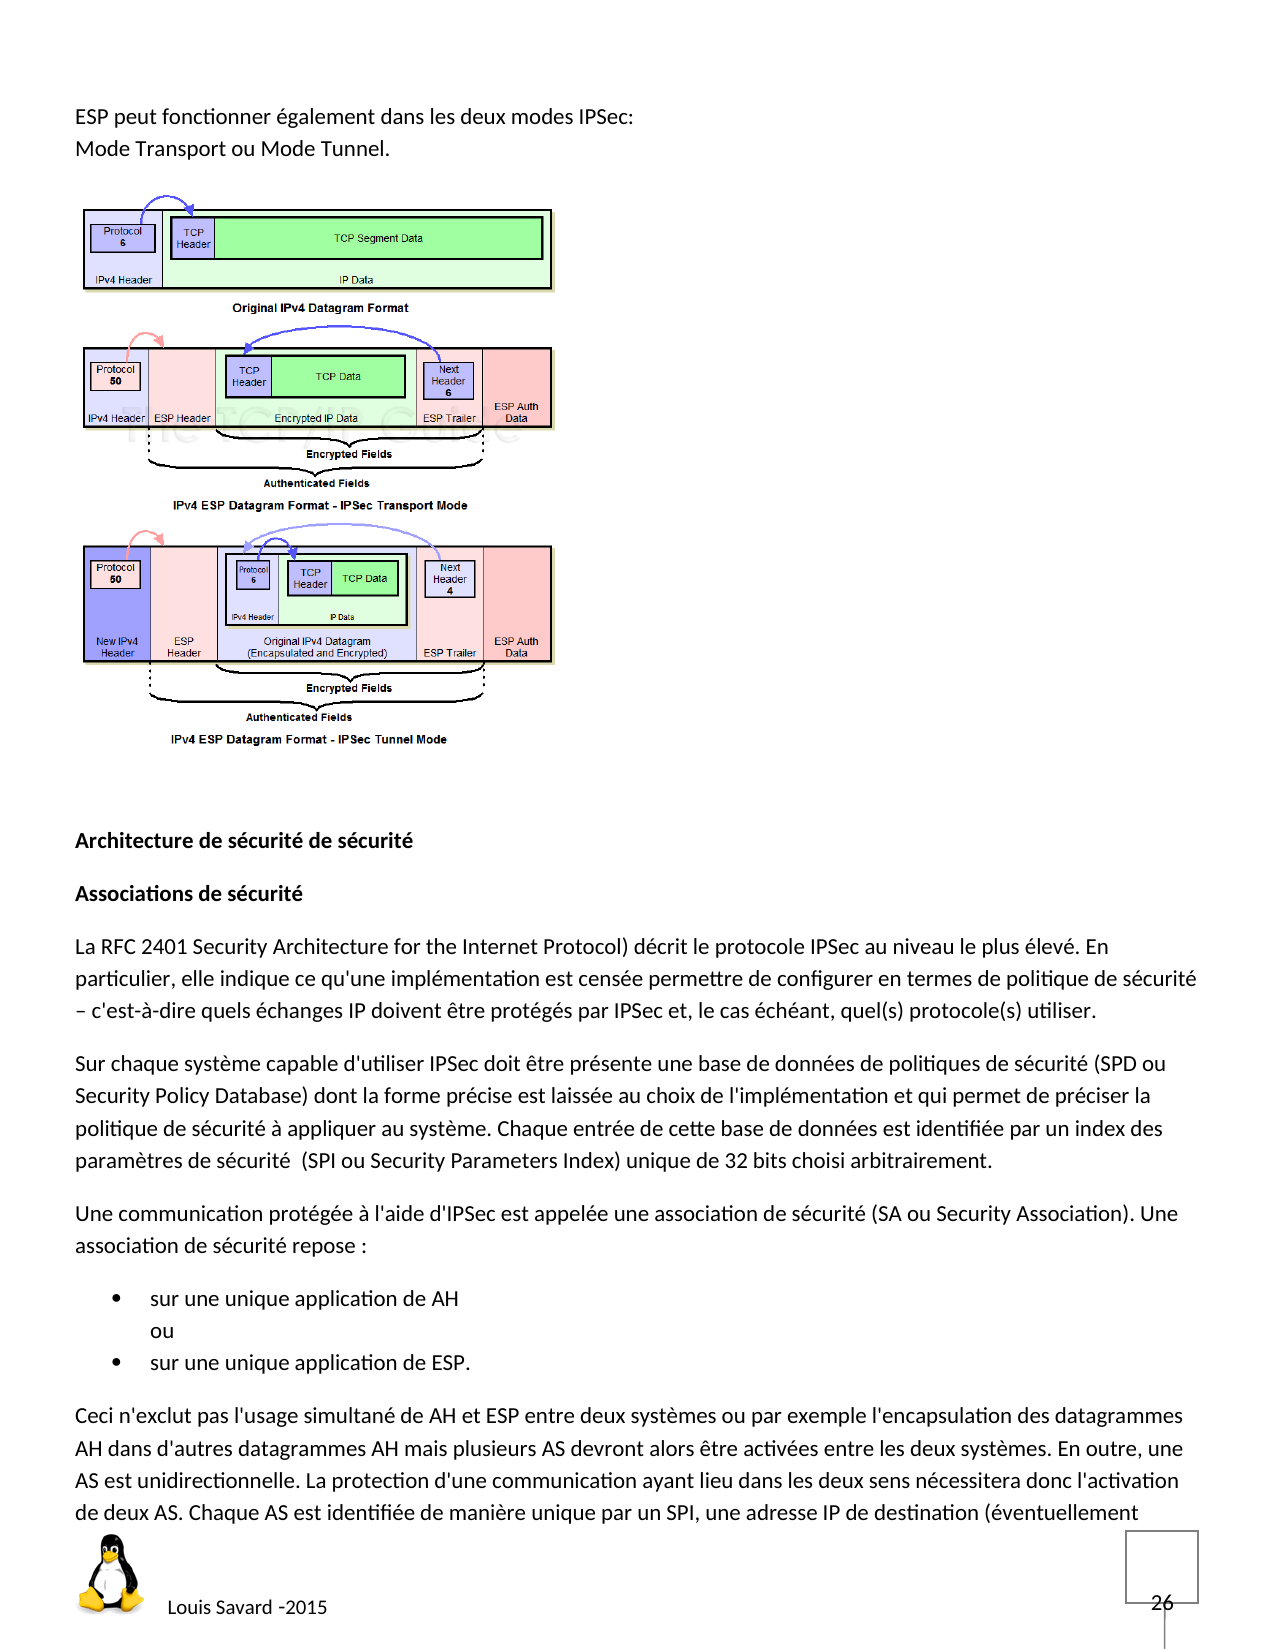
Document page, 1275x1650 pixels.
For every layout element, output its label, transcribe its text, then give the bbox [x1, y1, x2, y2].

text Une communication protégée à l'aide d'IPSec est appelée une association de sécurité (SA ou Security Association). Une association de sécurité repose : [75, 1199, 1200, 1259]
text ESP peut fonctionner également dans les deux modes IPSec: Mode Transport ou Mode Tunnel. [75, 102, 1200, 162]
text Associations de sécurité [75, 879, 1200, 907]
text Architecture de sécurité de sécurité [75, 826, 1200, 854]
picture [75, 187, 557, 801]
text Sur chaque système capable d'utiliser IPSec doit être présente une base de données de politiques de sécurité (SPD ou Security Policy Database) dont la forme précise est laissée au choix de l'implémentation et qui permet de préciser la politique de sécurité à appliquer au système. Chaque entrée de cette base de données est identifiée par un index des paramètres de sécurité (SPI ou Security Parameters Index) unique de 32 bits choisi arbitrairement. [75, 1049, 1200, 1174]
list sur une unique application de AH ou [112, 1284, 1200, 1344]
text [75, 1402, 1200, 1526]
picture [75, 1530, 147, 1615]
text La RFC 2401 Security Architecture for the Internet Protocol) décrit le protocole IPSec au niveau le plus élevé. En particulier, elle indique ce qu'une implémentation est censée permettre de configurer en termes de politique de sécurité – c'est-à-dire quels échanges IP doivent être protégés par IPSec et, le cas échéant, quel(s) protocole(s) utiliser. [75, 932, 1200, 1024]
list sur une unique application de ESP. [112, 1348, 1200, 1377]
